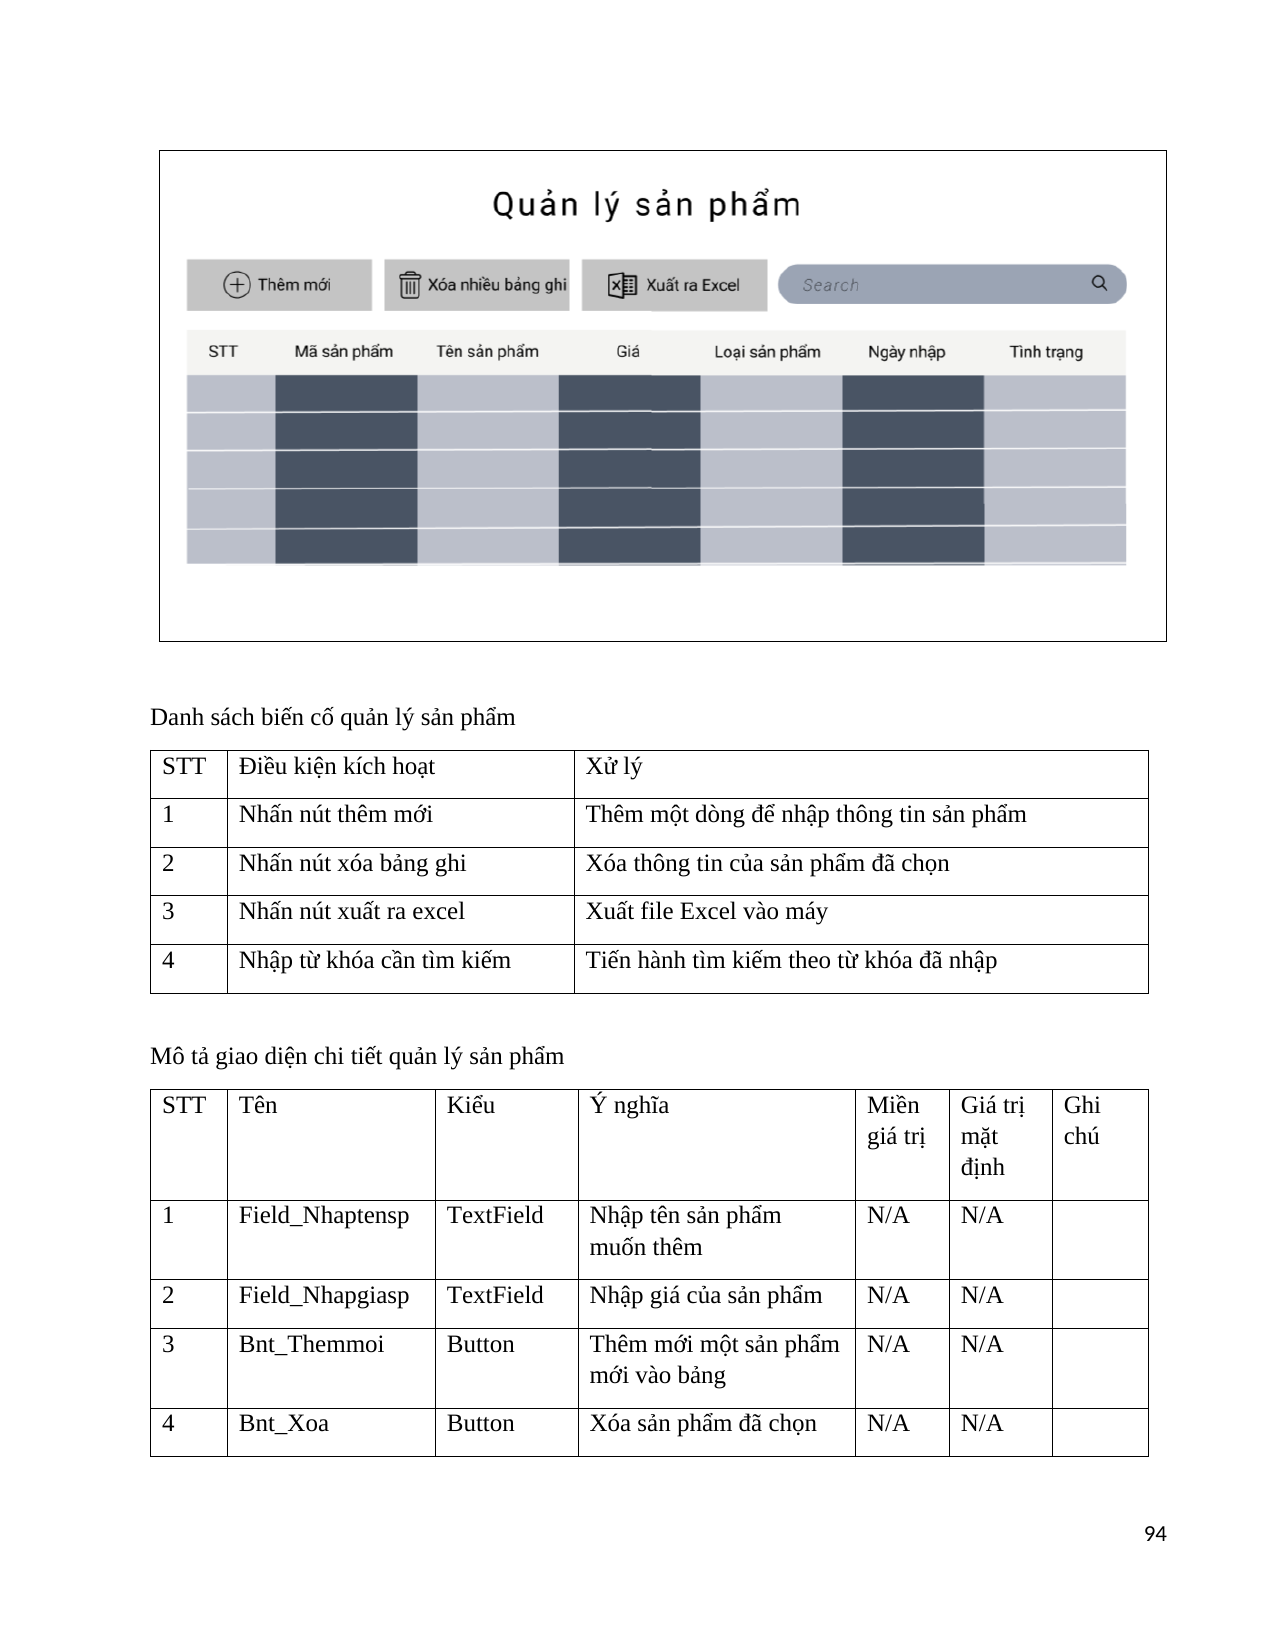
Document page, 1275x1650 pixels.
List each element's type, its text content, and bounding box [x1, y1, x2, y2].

table_cell Button [436, 1409, 578, 1456]
table_cell Xóa thông tin của sản phẩm đã chọn [575, 848, 1148, 895]
table_cell N/A [856, 1329, 949, 1407]
table_header Ghi chú [1053, 1090, 1148, 1199]
table_cell N/A [950, 1329, 1052, 1407]
table_cell 2 [151, 1280, 227, 1328]
table_cell Field_Nhapgiasp [228, 1280, 435, 1328]
table_cell Thêm mới một sản phẩm mới vào bảng [579, 1329, 855, 1407]
table_header Miền giá trị [856, 1090, 949, 1199]
text Mô tả giao diện chi tiết quản lý sản phẩm [150, 1041, 1167, 1070]
table_cell 1 [151, 1201, 227, 1279]
table_cell N/A [856, 1409, 949, 1456]
table_cell Bnt_Themmoi [228, 1329, 435, 1407]
table_cell Field_Nhaptensp [228, 1201, 435, 1279]
table_cell Nhập tên sản phẩm muốn thêm [579, 1201, 855, 1279]
table_cell N/A [950, 1409, 1052, 1456]
table_cell Xuất file Excel vào máy [575, 896, 1148, 944]
table_cell 3 [151, 1329, 227, 1407]
table_cell 2 [151, 848, 227, 895]
table_cell [1053, 1409, 1148, 1456]
table_cell 1 [151, 799, 227, 847]
table_cell N/A [950, 1201, 1052, 1279]
table_cell Nhấn nút thêm mới [228, 799, 574, 847]
table_cell 3 [151, 896, 227, 944]
table_header Kiểu [436, 1090, 578, 1199]
table_header [160, 151, 1166, 641]
picture [170, 151, 1146, 612]
table_cell 4 [151, 945, 227, 992]
table_header STT [151, 1090, 227, 1199]
table_header Điều kiện kích hoạt [228, 751, 574, 798]
table_header Giá trị mặt định [950, 1090, 1052, 1199]
table_cell Nhập giá của sản phẩm [579, 1280, 855, 1328]
table_cell Thêm một dòng để nhập thông tin sản phẩm [575, 799, 1148, 847]
table_cell Xóa sản phẩm đã chọn [579, 1409, 855, 1456]
table_cell N/A [950, 1280, 1052, 1328]
table_cell Button [436, 1329, 578, 1407]
table_cell Nhấn nút xóa bảng ghi [228, 848, 574, 895]
table_header Ý nghĩa [579, 1090, 855, 1199]
table_cell 4 [151, 1409, 227, 1456]
table_header Tên [228, 1090, 435, 1199]
table_cell [1053, 1329, 1148, 1407]
table_header STT [151, 751, 227, 798]
table_cell [1053, 1280, 1148, 1328]
table_cell Nhấn nút xuất ra excel [228, 896, 574, 944]
table_cell N/A [856, 1280, 949, 1328]
table_cell Tiến hành tìm kiếm theo từ khóa đã nhập [575, 945, 1148, 992]
table_cell Nhập từ khóa cần tìm kiếm [228, 945, 574, 992]
table_cell [1053, 1201, 1148, 1279]
table_cell TextField [436, 1280, 578, 1328]
table_cell Bnt_Xoa [228, 1409, 435, 1456]
text Danh sách biến cố quản lý sản phẩm [150, 702, 1167, 731]
table_cell N/A [856, 1201, 949, 1279]
table_cell TextField [436, 1201, 578, 1279]
table_header Xử lý [575, 751, 1148, 798]
